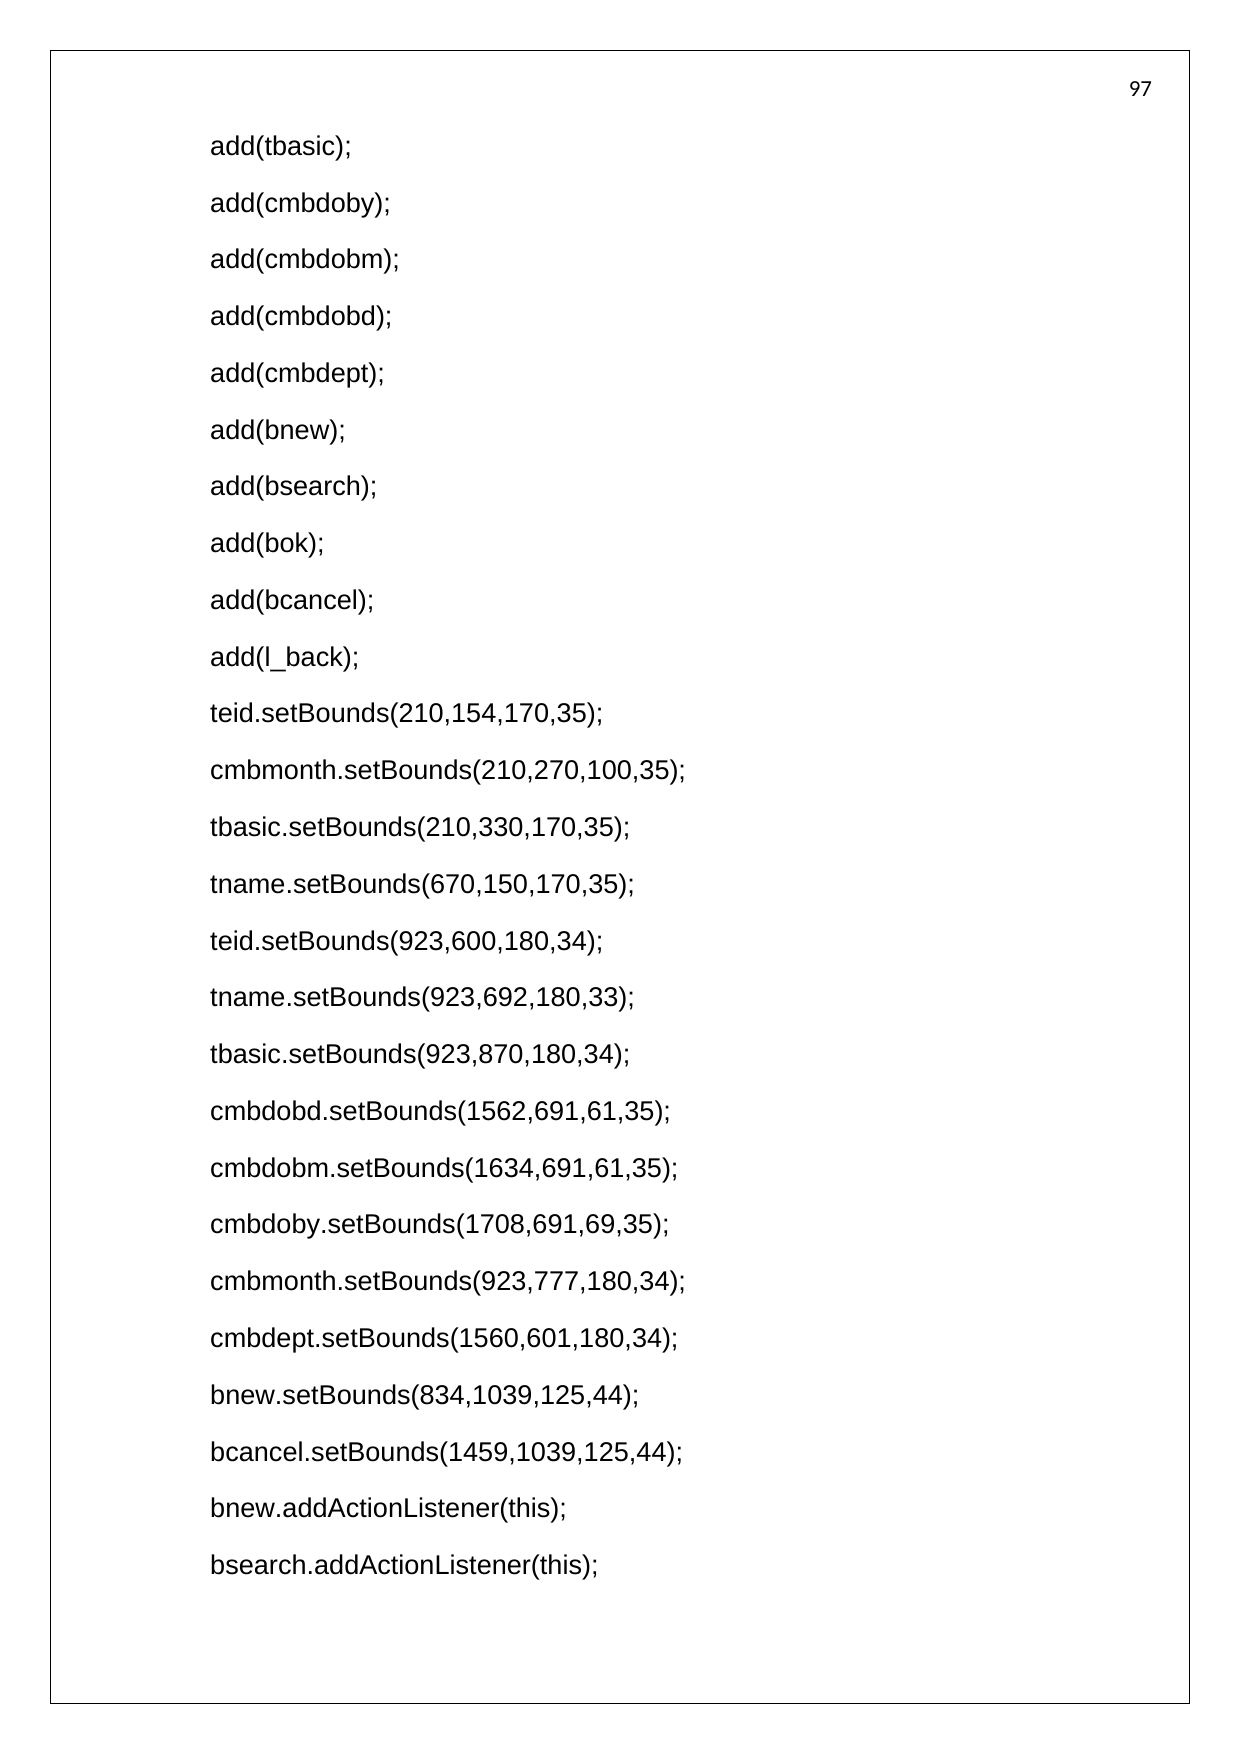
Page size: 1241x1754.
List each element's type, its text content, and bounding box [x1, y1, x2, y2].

text add(cmbdoby); [150, 187, 1152, 218]
text add(l_back); [150, 641, 1152, 672]
text tbasic.setBounds(923,870,180,34); [150, 1038, 1152, 1069]
text add(bok); [150, 527, 1152, 558]
text cmbdept.setBounds(1560,601,180,34); [150, 1322, 1152, 1353]
text cmbdobd.setBounds(1562,691,61,35); [150, 1095, 1152, 1126]
text tname.setBounds(670,150,170,35); [150, 868, 1152, 899]
text bnew.addActionListener(this); [150, 1492, 1152, 1523]
text add(bsearch); [150, 470, 1152, 502]
text add(cmbdept); [150, 357, 1152, 388]
text cmbmonth.setBounds(210,270,100,35); [150, 754, 1152, 786]
text bcancel.setBounds(1459,1039,125,44); [150, 1436, 1152, 1467]
text add(bnew); [150, 414, 1152, 445]
text cmbdoby.setBounds(1708,691,69,35); [150, 1208, 1152, 1240]
text tbasic.setBounds(210,330,170,35); [150, 811, 1152, 842]
text cmbdobm.setBounds(1634,691,61,35); [150, 1152, 1152, 1183]
text add(bcancel); [150, 584, 1152, 615]
text add(cmbdobm); [150, 243, 1152, 274]
text add(cmbdobd); [150, 300, 1152, 331]
text teid.setBounds(923,600,180,34); [150, 924, 1152, 956]
text add(tbasic); [150, 130, 1152, 161]
text tname.setBounds(923,692,180,33); [150, 981, 1152, 1013]
text bnew.setBounds(834,1039,125,44); [150, 1379, 1152, 1410]
text bsearch.addActionListener(this); [150, 1549, 1152, 1580]
text cmbmonth.setBounds(923,777,180,34); [150, 1265, 1152, 1296]
text teid.setBounds(210,154,170,35); [150, 697, 1152, 729]
